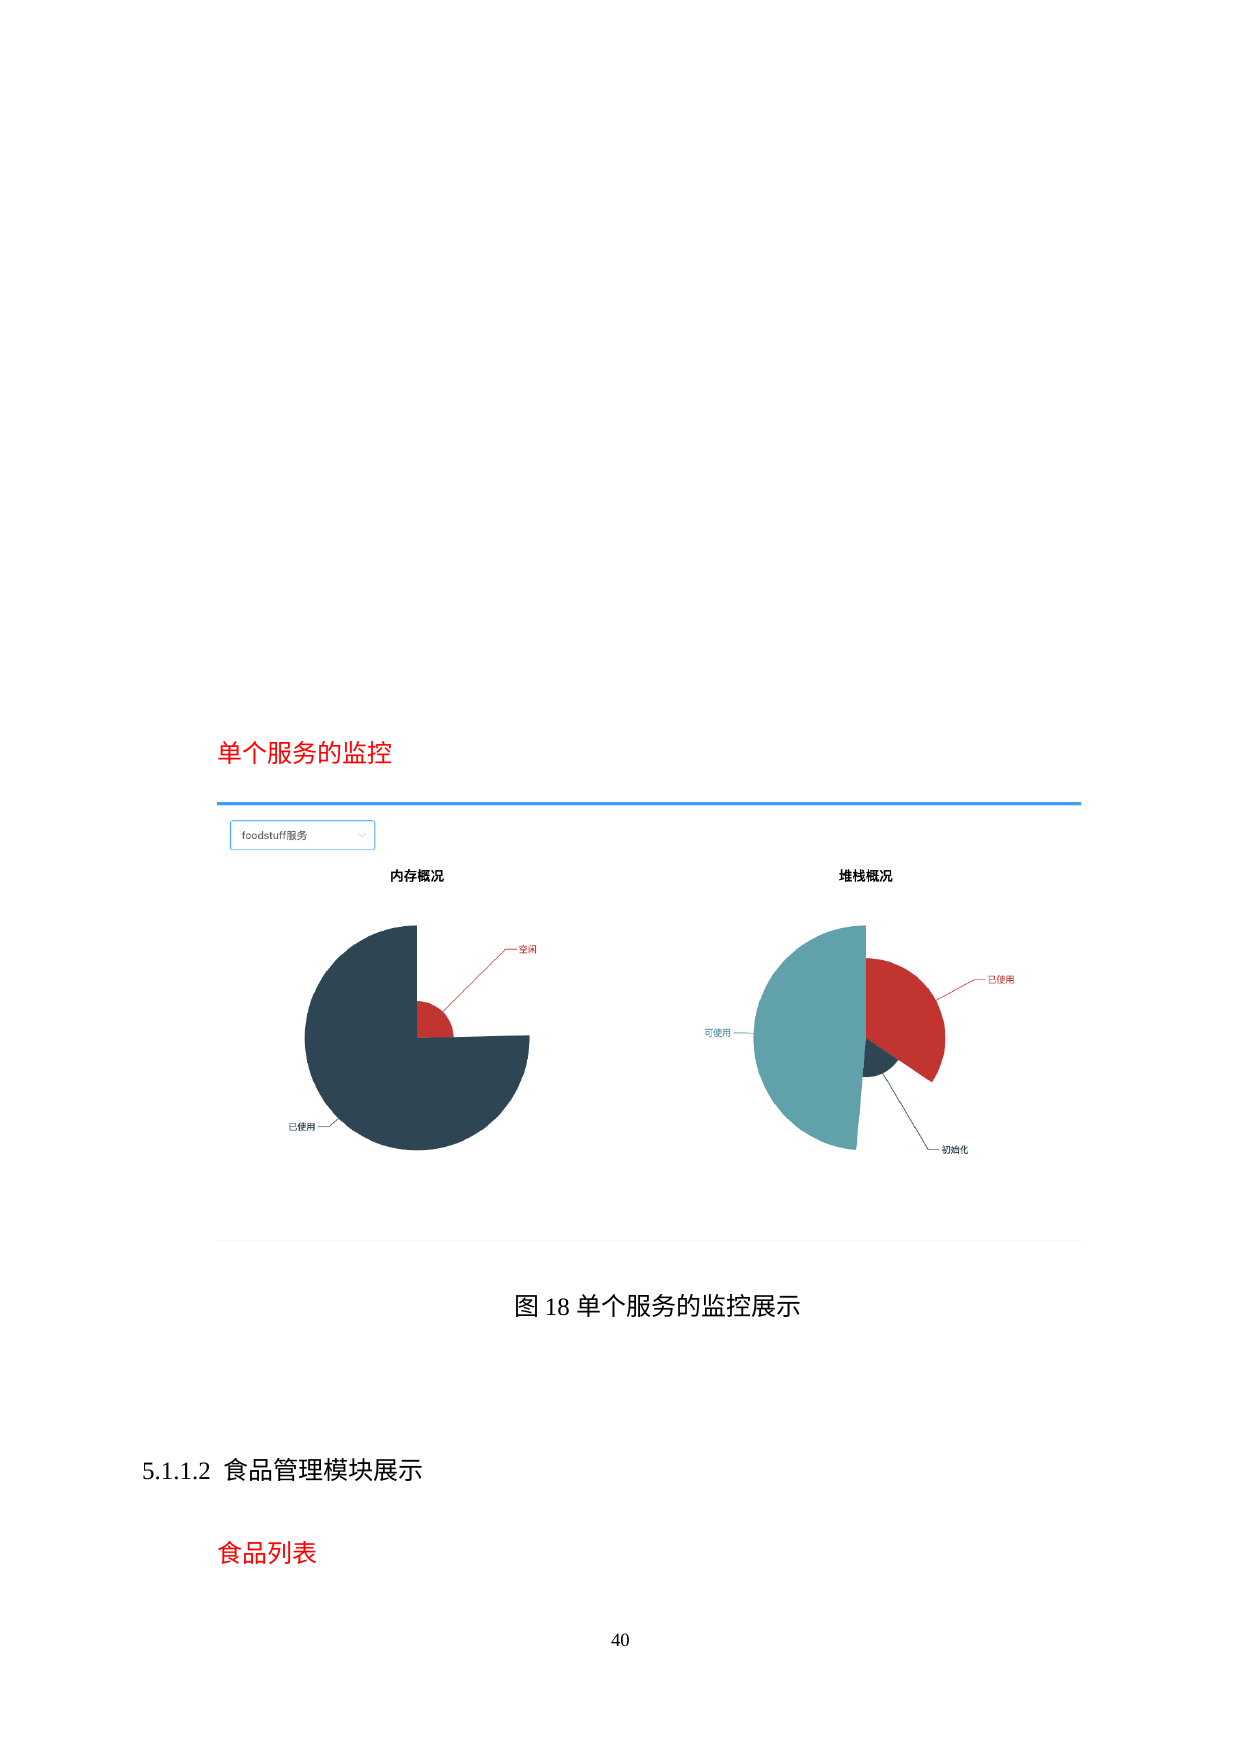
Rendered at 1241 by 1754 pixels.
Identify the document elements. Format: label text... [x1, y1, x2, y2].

text 食品列表 [217, 1519, 1098, 1584]
picture [216, 802, 1082, 1247]
text 单个服务的监控 [217, 719, 1098, 784]
text 5.1.1.2 食品管理模块展示 [142, 1437, 1098, 1502]
text 图18 单个服务的监控展示 [217, 1272, 1098, 1337]
